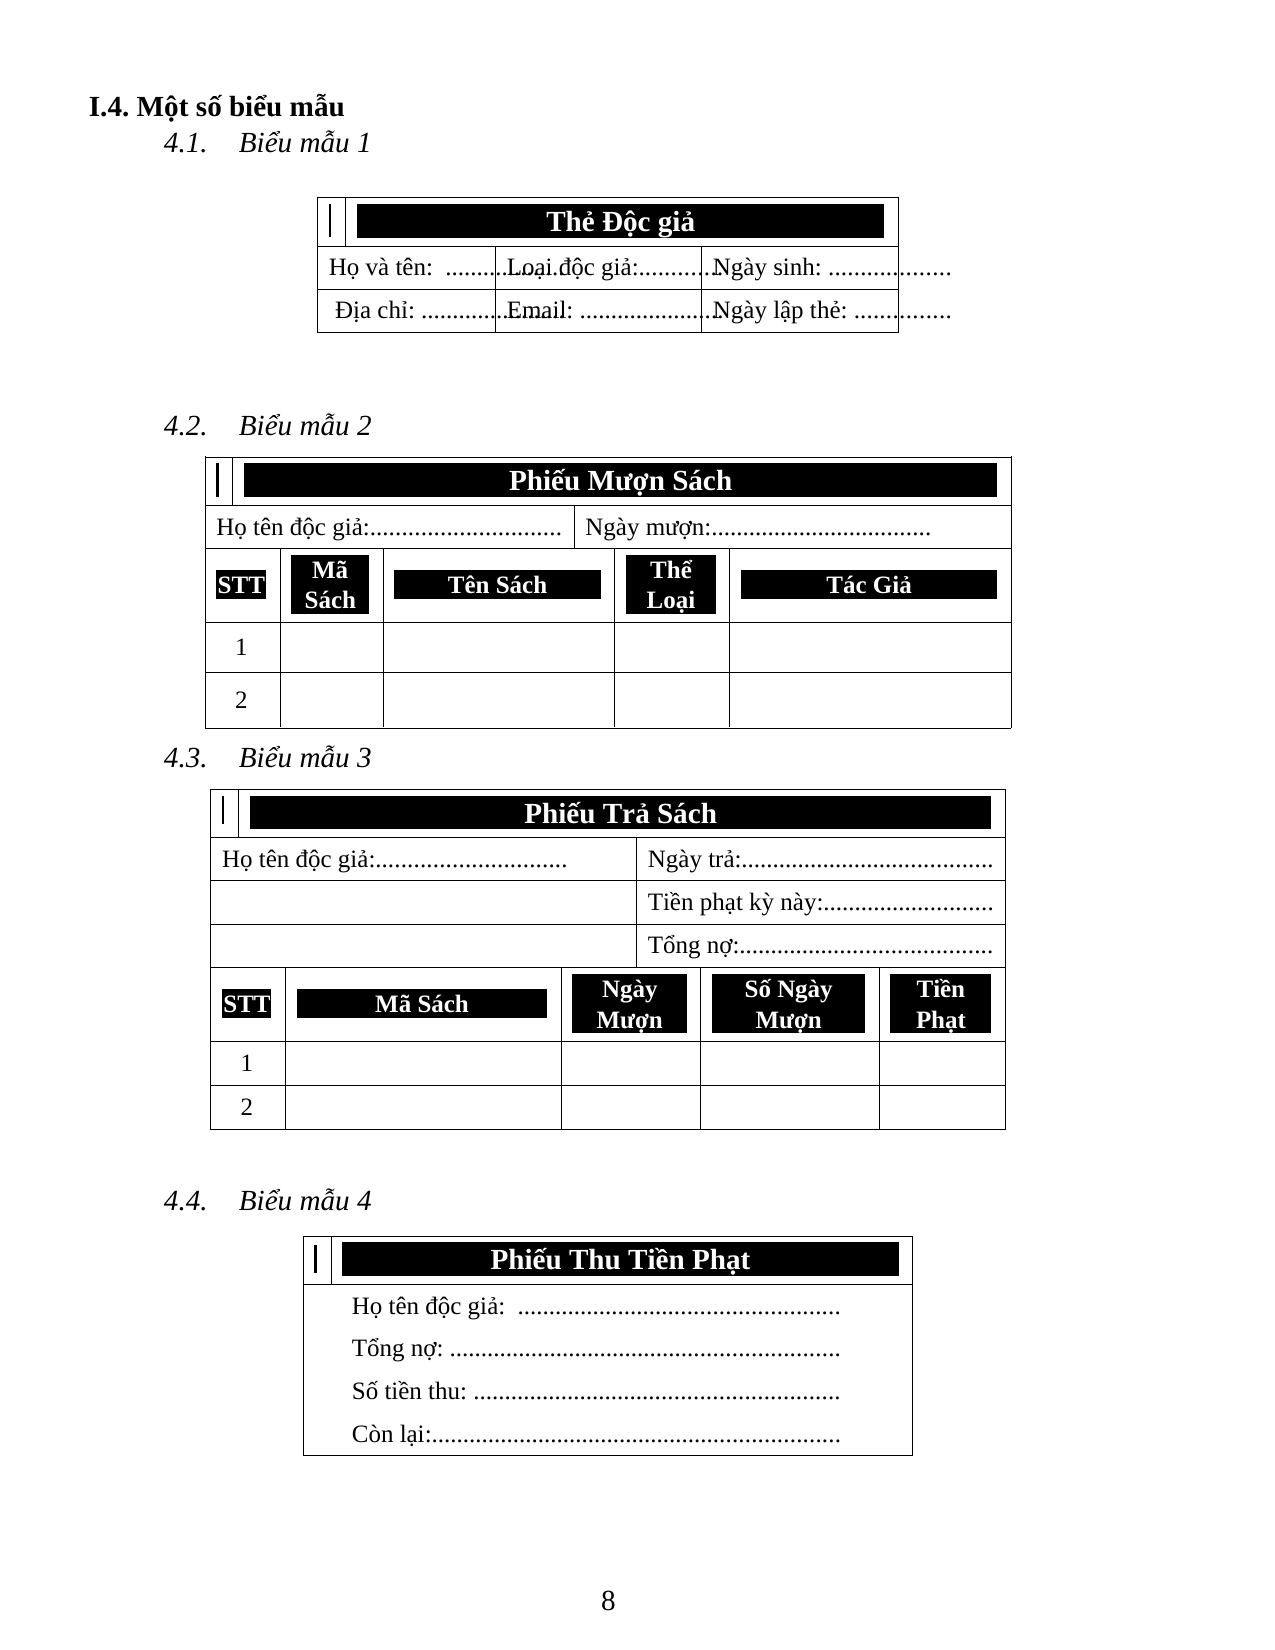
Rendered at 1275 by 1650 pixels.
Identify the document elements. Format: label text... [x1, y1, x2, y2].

table_cell [730, 673, 1011, 727]
table_cell Loại độc giả: [496, 247, 701, 289]
subtitle Biểu mẫu 3 [164, 740, 1127, 774]
table_cell STT [211, 968, 285, 1041]
table_cell Mã Sách [286, 968, 561, 1041]
table_cell [286, 1086, 561, 1129]
subtitle Biểu mẫu 2 [164, 408, 1127, 441]
table_cell Họ tên độc giả: [211, 838, 636, 880]
table_header [304, 1237, 331, 1283]
table_cell Tổng nợ: [304, 1327, 912, 1370]
table_cell Số tiền thu: [304, 1370, 912, 1412]
table_header [206, 458, 232, 505]
table_cell Họ tên độc giả: [206, 506, 574, 548]
table_cell [562, 1086, 700, 1129]
table_cell 2 [211, 1086, 285, 1129]
table_cell Ngày mượn: [575, 506, 1011, 548]
table_cell [384, 673, 614, 727]
table_header Phiếu Mượn Sách [233, 458, 1011, 505]
table_cell Tiền phạt kỳ này: [637, 881, 1005, 923]
table_cell [281, 673, 383, 727]
table_cell Họ và tên: [318, 247, 495, 289]
table_header Phiếu Thu Tiền Phạt [332, 1237, 912, 1283]
table_header [211, 790, 238, 837]
table_cell [211, 881, 636, 923]
table_header Thẻ Độc giả [346, 198, 898, 246]
table_cell [730, 623, 1011, 672]
list Biểu mẫu 1 [164, 125, 1127, 158]
table_cell Ngày sinh: [702, 247, 898, 289]
table_cell Số Ngày Mượn [701, 968, 879, 1041]
table_cell [562, 1042, 700, 1085]
table_cell Thể Loại [615, 549, 729, 622]
table_cell Tác Giả [730, 549, 1011, 622]
table_cell Email: [496, 290, 701, 332]
table_cell STT [206, 549, 280, 622]
table_cell [615, 623, 729, 672]
table_cell [880, 1042, 1005, 1085]
table_cell [701, 1086, 879, 1129]
table_cell Ngày trả: [637, 838, 1005, 880]
table_cell 1 [211, 1042, 285, 1085]
table_cell [880, 1086, 1005, 1129]
table_cell Tên Sách [384, 549, 614, 622]
table_cell [286, 1042, 561, 1085]
list Biểu mẫu 4 [164, 1183, 1127, 1216]
table_header Phiếu Trả Sách [239, 790, 1005, 837]
table_cell Ngày Mượn [562, 968, 700, 1041]
table_cell 2 [206, 673, 280, 727]
table_cell Tiền Phạt [880, 968, 1005, 1041]
subtitle I.4. Một số biểu mẫu [89, 89, 1127, 122]
table_cell Mã Sách [281, 549, 383, 622]
table_cell [615, 673, 729, 727]
table_cell Ngày lập thẻ: [702, 290, 898, 332]
table_cell [281, 623, 383, 672]
table_cell Tổng nợ: [637, 925, 1005, 967]
table_cell Địa chỉ: [318, 290, 495, 332]
table_cell Còn lại: [304, 1413, 912, 1455]
table_cell 1 [206, 623, 280, 672]
table_cell [701, 1042, 879, 1085]
table_cell [384, 623, 614, 672]
table_cell Họ tên độc giả: [304, 1285, 912, 1327]
table_header [318, 198, 345, 246]
table_cell [211, 925, 636, 967]
